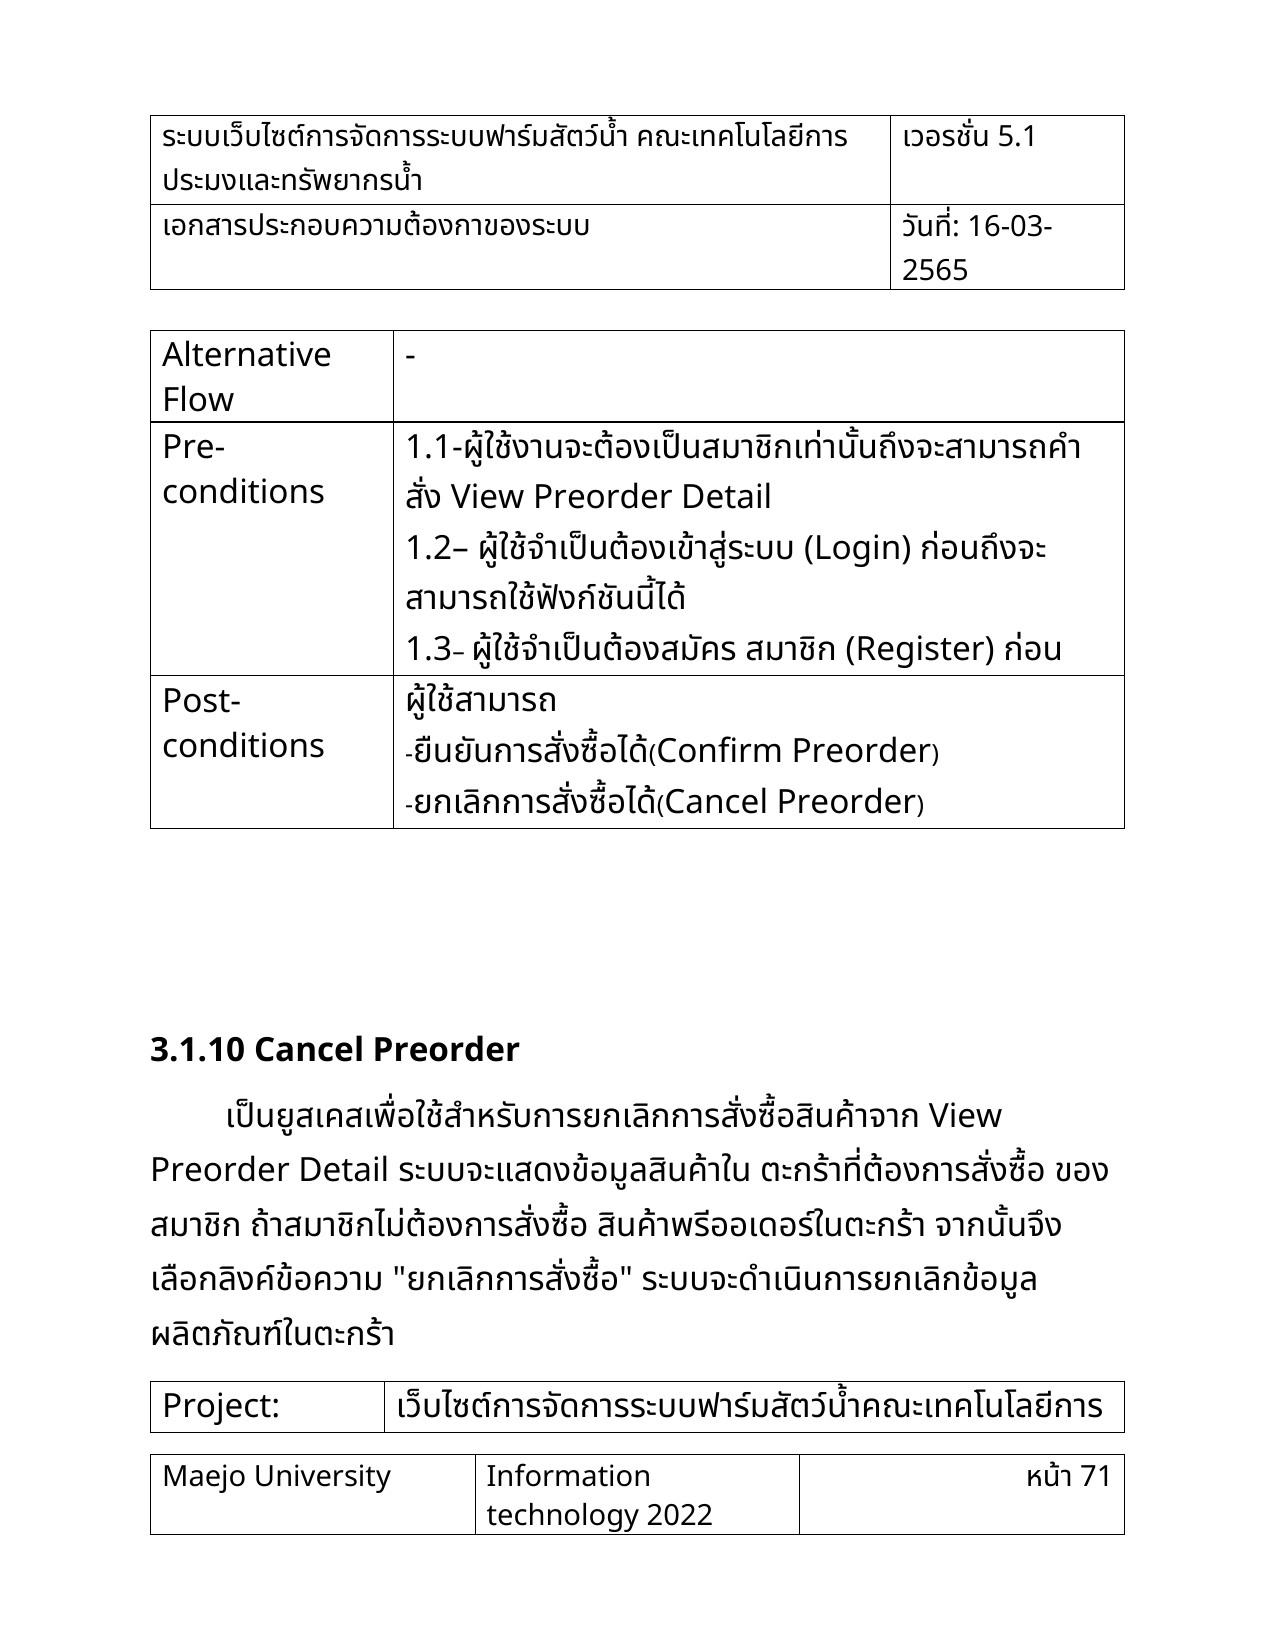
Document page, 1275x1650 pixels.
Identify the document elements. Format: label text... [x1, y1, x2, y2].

table_header Project: [151, 1382, 384, 1432]
table_cell Alternative Flow [151, 331, 393, 421]
text เป็นยูสเคสเพื่อใช้สำหรับการยกเลิกการสั่งซื้อสินค้าจาก View Preorder Detail ระบบจะแสดงข้อมูลสินค้าใน ตะกร้าที่ต้องการสั่งซื้อ ของสมาชิก ถ้าสมาชิกไม่ต้องการสั่งซื้อ สินค้าพรีออเดอร์ในตะกร้า จากนั้นจึงเลือกลิงค์ข้อความ "ยกเลิกการสั่งซื้อ" ระบบจะดำเนินการยกเลิกข้อมูล ผลิตภัณฑ์ในตะกร้า [150, 1092, 1125, 1360]
table_cell Post-conditions [151, 676, 393, 828]
text 3.1.10 Cancel Preorder [150, 1026, 1125, 1071]
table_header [385, 1382, 1124, 1432]
table_cell Pre-conditions [151, 423, 393, 675]
table_cell - [394, 331, 1124, 421]
table_cell 1.1-ผู้ใช้งานจะต้องเป็นสมาชิกเท่านั้นถึงจะสามารถคำสั่ง View Preorder Detail 1.2– ผู้ใช้จำเป็นต้องเข้าสู่ระบบ (Login) ก่อนถึงจะสามารถใช้ฟังก์ชันนี้ได้ 1.3– ผู้ใช้จำเป็นต้องสมัคร สมาชิก (Register) ก่อน [394, 423, 1124, 675]
table_cell ผู้ใช้สามารถ -ยืนยันการสั่งซื้อได้(Confirm Preorder) -ยกเลิกการสั่งซื้อได้(Cancel Preorder) [394, 676, 1124, 828]
